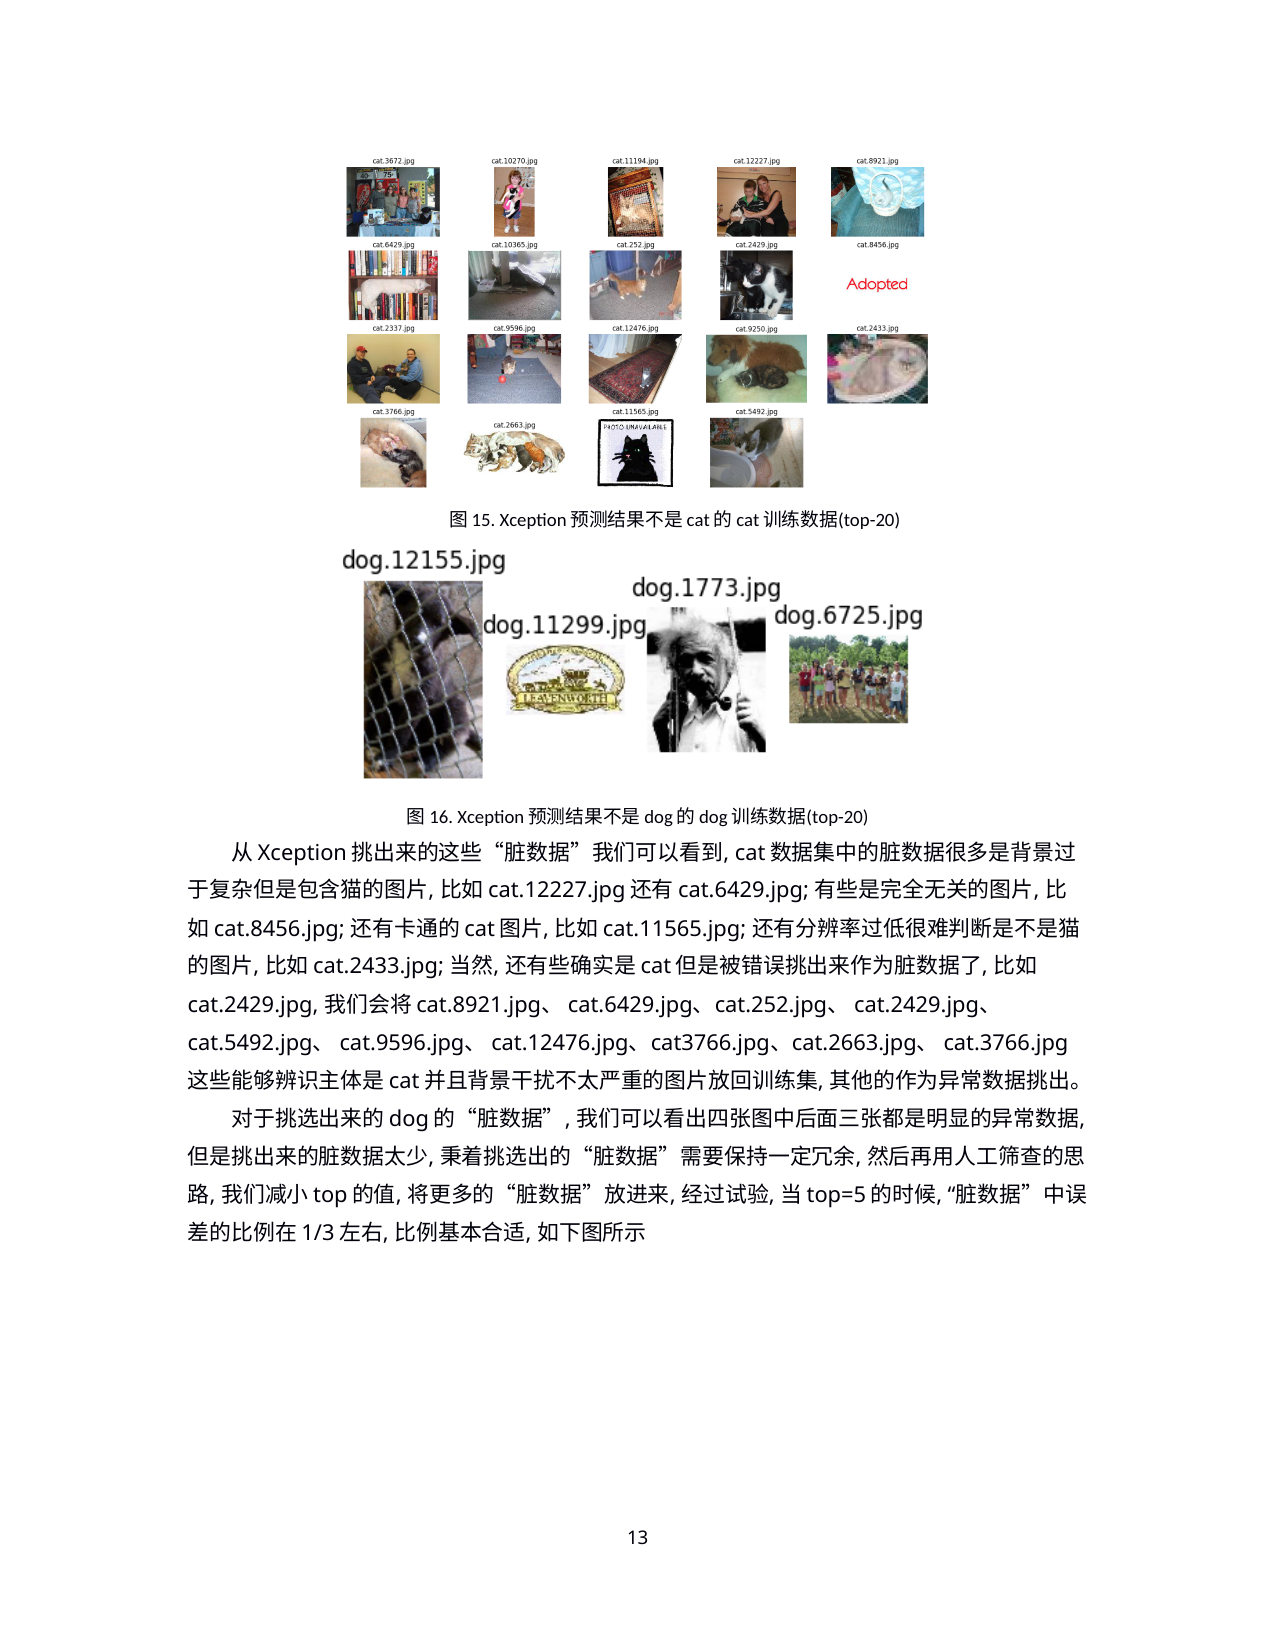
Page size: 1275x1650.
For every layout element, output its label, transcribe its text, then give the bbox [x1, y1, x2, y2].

picture [342, 537, 933, 791]
picture [342, 150, 933, 500]
text 对于挑选出来的dog的“脏数据”, 我们可以看出四张图中后面三张都是明显的异常数据, 但是挑出来的脏数据太少, 秉着挑选出的“脏数据”需要保持一定冗余, 然后再用人工筛查的思路, 我们减小top的值, 将更多的“脏数据”放进来, 经过试验, 当top=5的时候, “脏数据”中误差的比例在1/3左右, 比例基本合适, 如下图所示 [187, 1101, 1087, 1247]
text 从Xception挑出来的这些“脏数据”我们可以看到, cat数据集中的脏数据很多是背景过于复杂但是包含猫的图片, 比如cat.12227.jpg还有cat.6429.jpg; 有些是完全无关的图片, 比如cat.8456.jpg; 还有卡通的cat图片, 比如cat.11565.jpg; 还有分辨率过低很难判断是不是猫的图片, 比如cat.2433.jpg; 当然, 还有些确实是cat但是被错误挑出来作为脏数据了, 比如cat.2429.jpg, 我们会将cat.8921.jpg、 cat.6429.jpg、cat.252.jpg、 cat.2429.jpg、 cat.5492.jpg、 cat.9596.jpg、 cat.12476.jpg、cat3766.jpg、cat.2663.jpg、 cat.3766.jpg这些能够辨识主体是cat并且背景干扰不太严重的图片放回训练集, 其他的作为异常数据挑出。 [187, 834, 1087, 1094]
